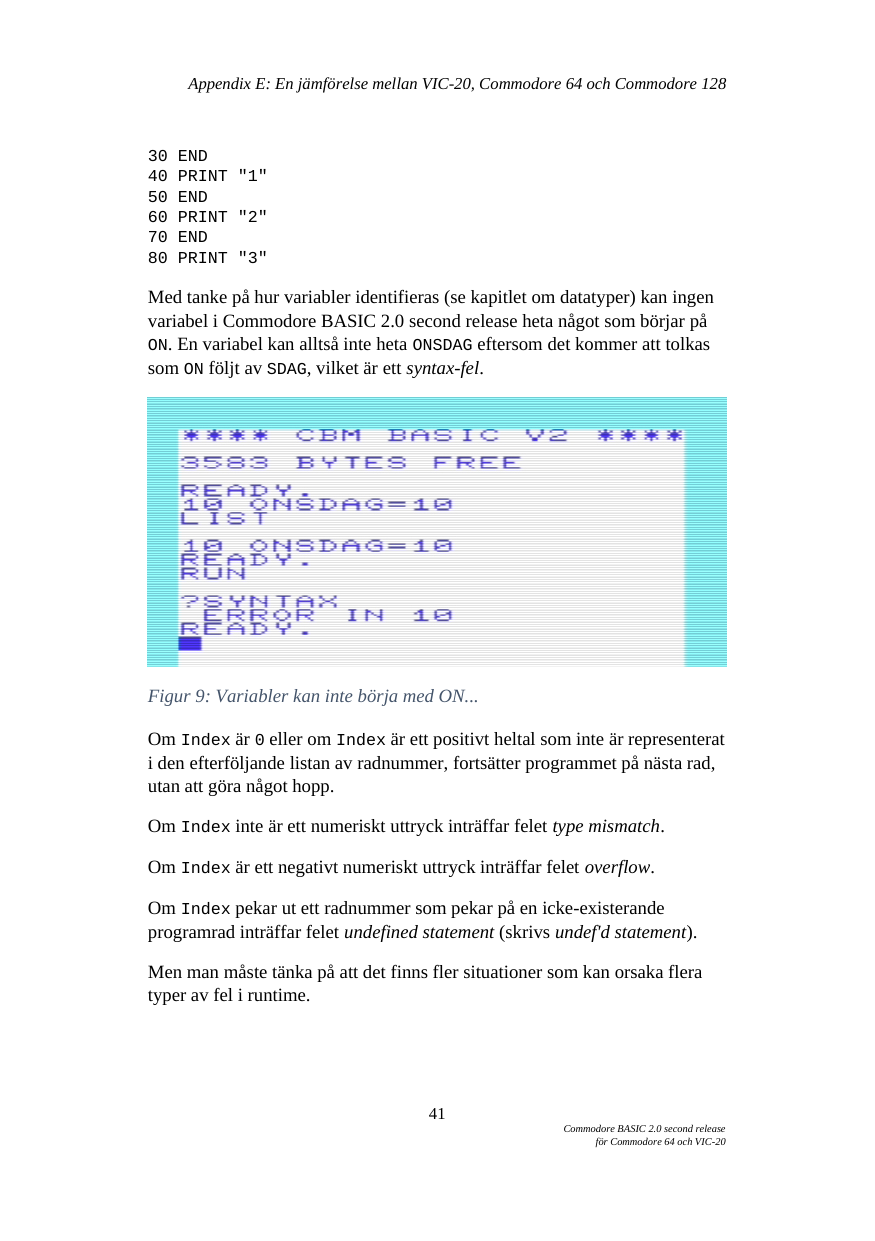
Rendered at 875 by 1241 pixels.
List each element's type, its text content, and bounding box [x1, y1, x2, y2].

text Med tanke på hur variabler identifieras (se kapitlet om datatyper) kan ingen variabel i Commodore BASIC 2.0 second release heta något som börjar på ON. En variabel kan alltså inte heta ONSDAG eftersom det kommer att tolkas som ON följt av SDAG, vilket är ett syntax-fel. [148, 286, 726, 379]
text Men man måste tänka på att det finns fler situationer som kan orsaka flera typer av fel i runtime. [148, 961, 726, 1005]
text Om Index är ett negativt numeriskt uttryck inträffar felet overflow. [148, 856, 726, 878]
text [148, 148, 726, 268]
text Om Index inte är ett numeriskt uttryck inträffar felet type mismatch. [148, 815, 726, 837]
text Om Index pekar ut ett radnummer som pekar på en icke-existerande programrad inträffar felet undefined statement (skrivs undef'd statement). [148, 897, 726, 942]
text Om Index är 0 eller om Index är ett positivt heltal som inte är representerat i den efterföljande listan av radnummer, fortsätter programmet på nästa rad, utan att göra något hopp. [148, 727, 726, 796]
picture [147, 397, 727, 667]
